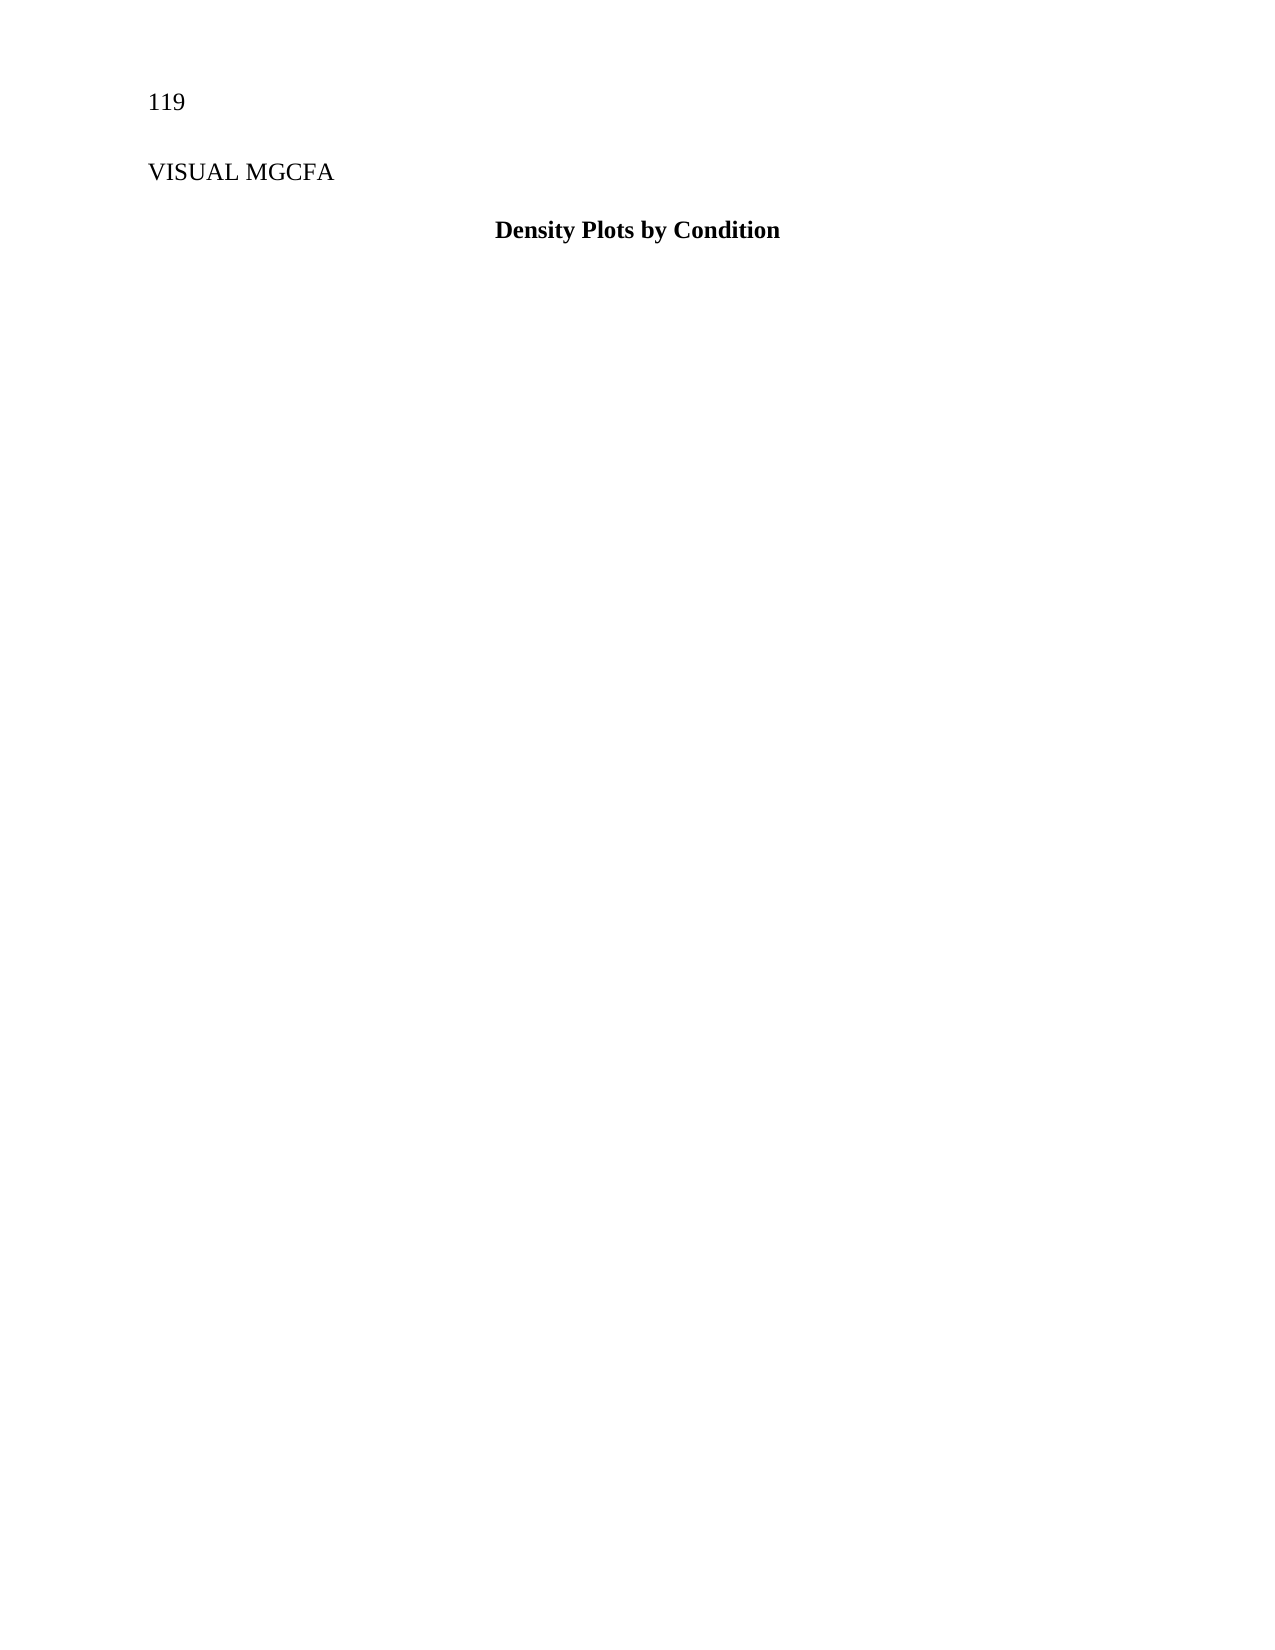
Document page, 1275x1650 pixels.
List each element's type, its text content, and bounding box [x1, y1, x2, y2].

subtitle Density Plots by Condition [148, 215, 1127, 244]
